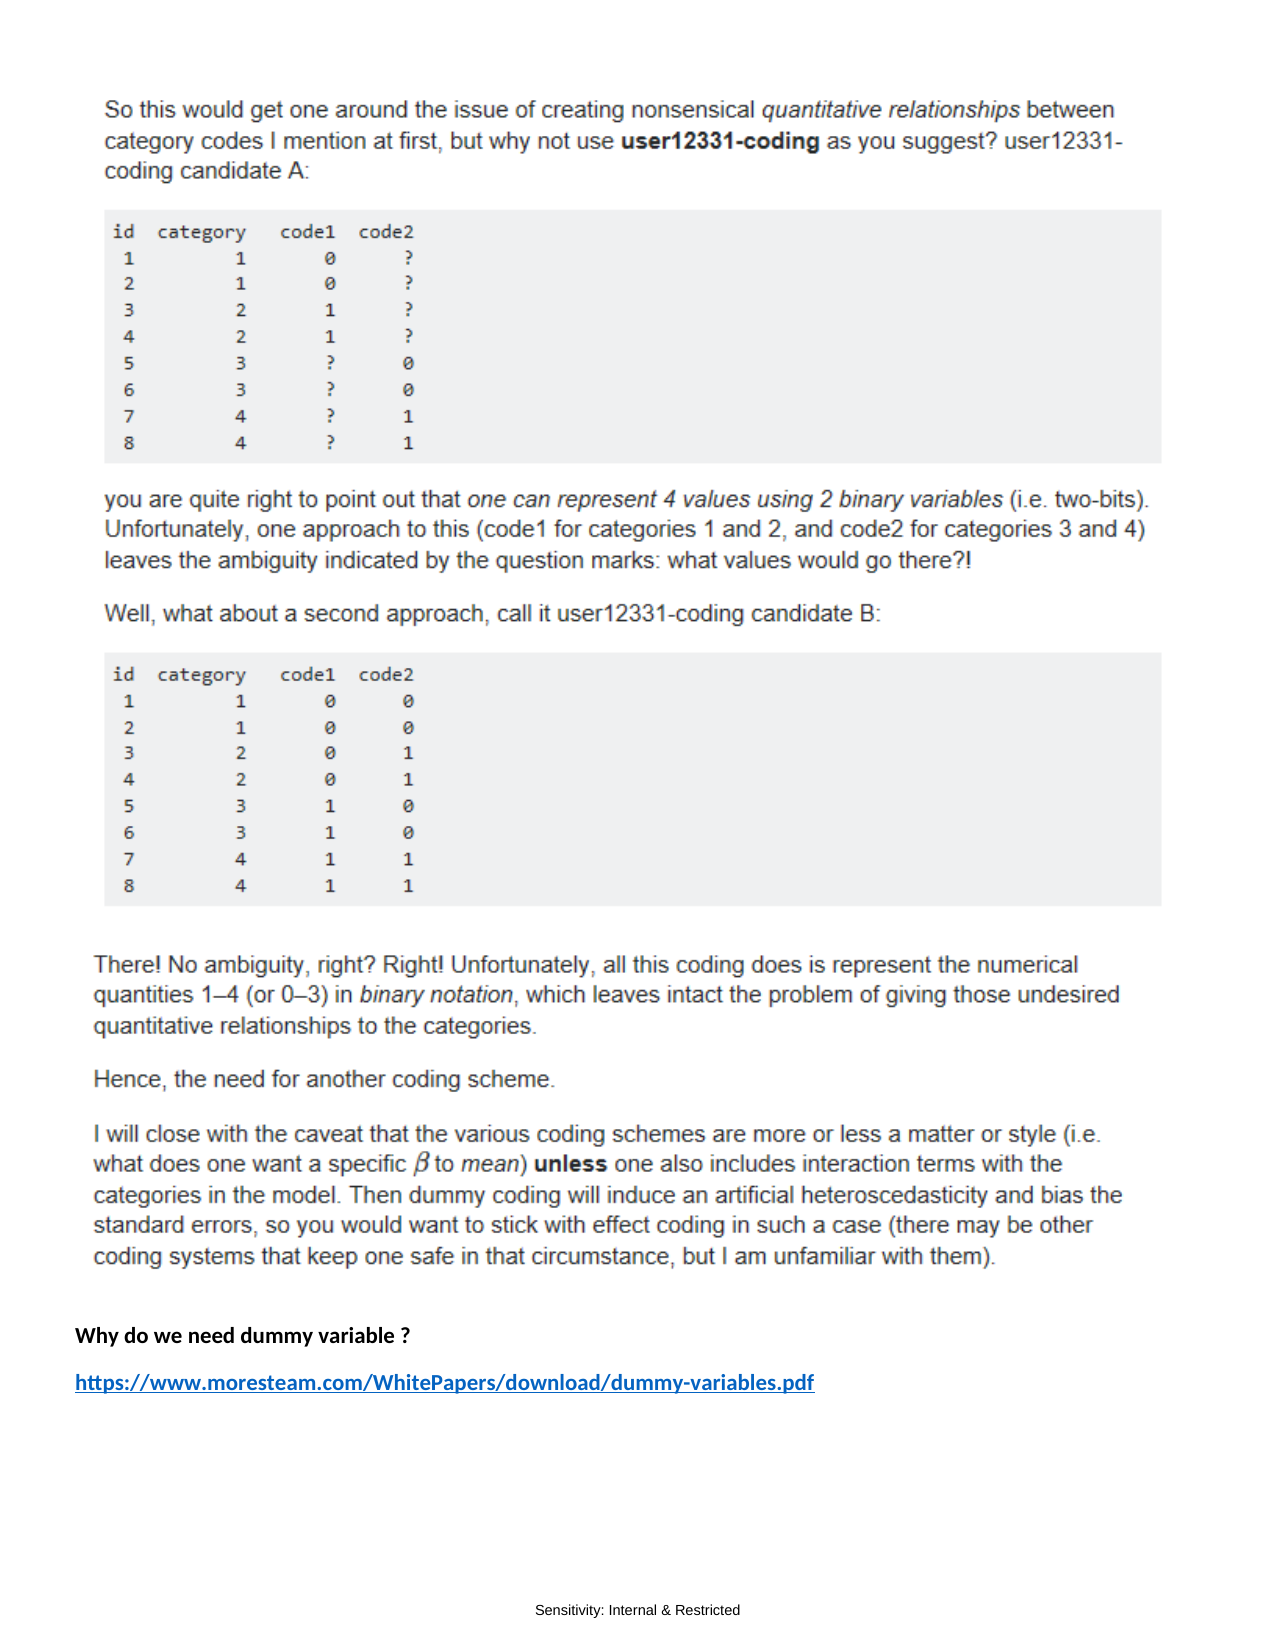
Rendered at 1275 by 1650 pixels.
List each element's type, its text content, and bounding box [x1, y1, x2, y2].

text https://www.moresteam.com/WhitePapers/download/dummy-variables.pdf [75, 1368, 1200, 1396]
text Why do we need dummy variable ? [75, 1321, 1200, 1349]
